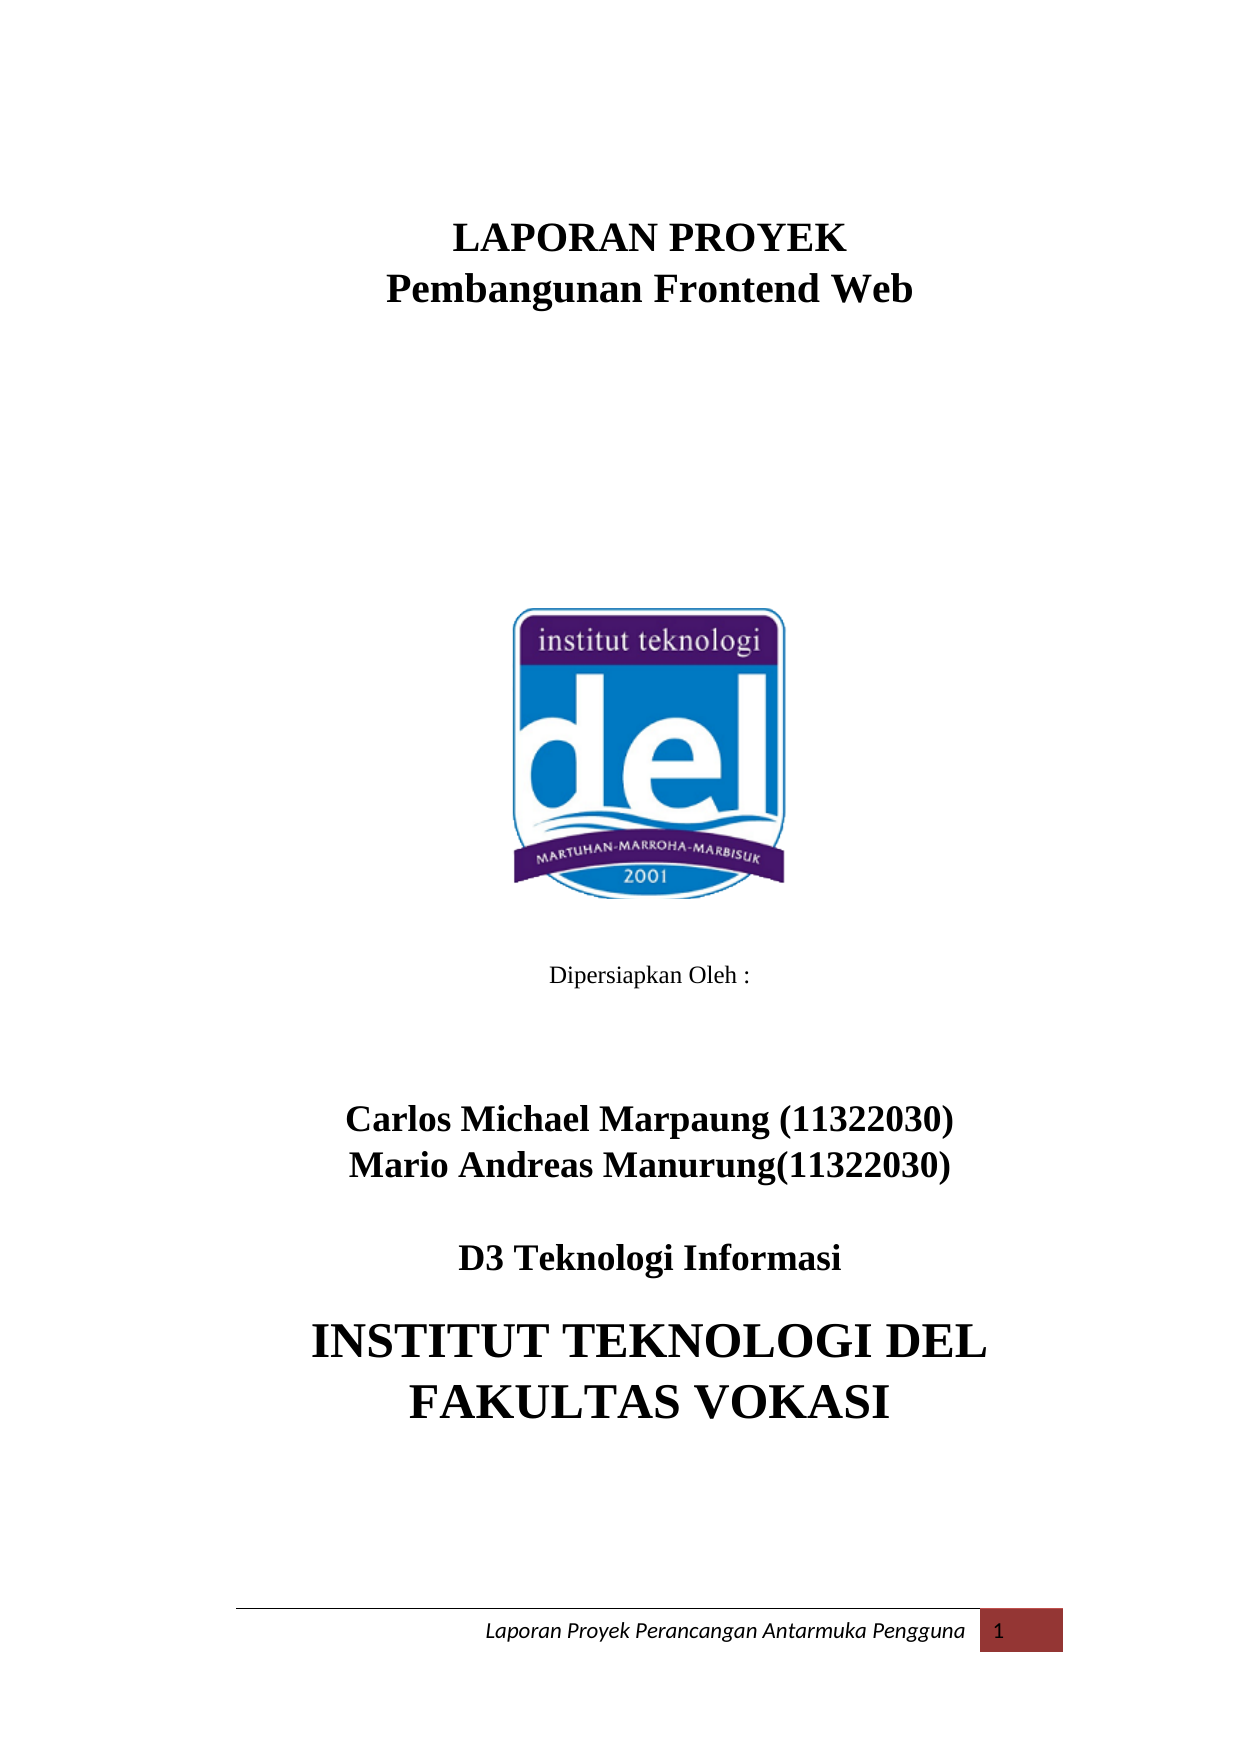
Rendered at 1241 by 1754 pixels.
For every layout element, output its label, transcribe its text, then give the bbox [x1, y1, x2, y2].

picture [510, 608, 789, 899]
table_cell Dipersiapkan Oleh : [236, 548, 1063, 1050]
table_header LAPORAN PROYEK Pembangunan Frontend Web [236, 212, 1063, 548]
table_cell Carlos Michael Marpaung (11322030) Mario Andreas Manurung(11322030) D3 Teknologi Informasi [236, 1050, 1063, 1311]
table_cell INSTITUT TEKNOLOGI DEL FAKULTAS VOKASI [236, 1311, 1063, 1432]
